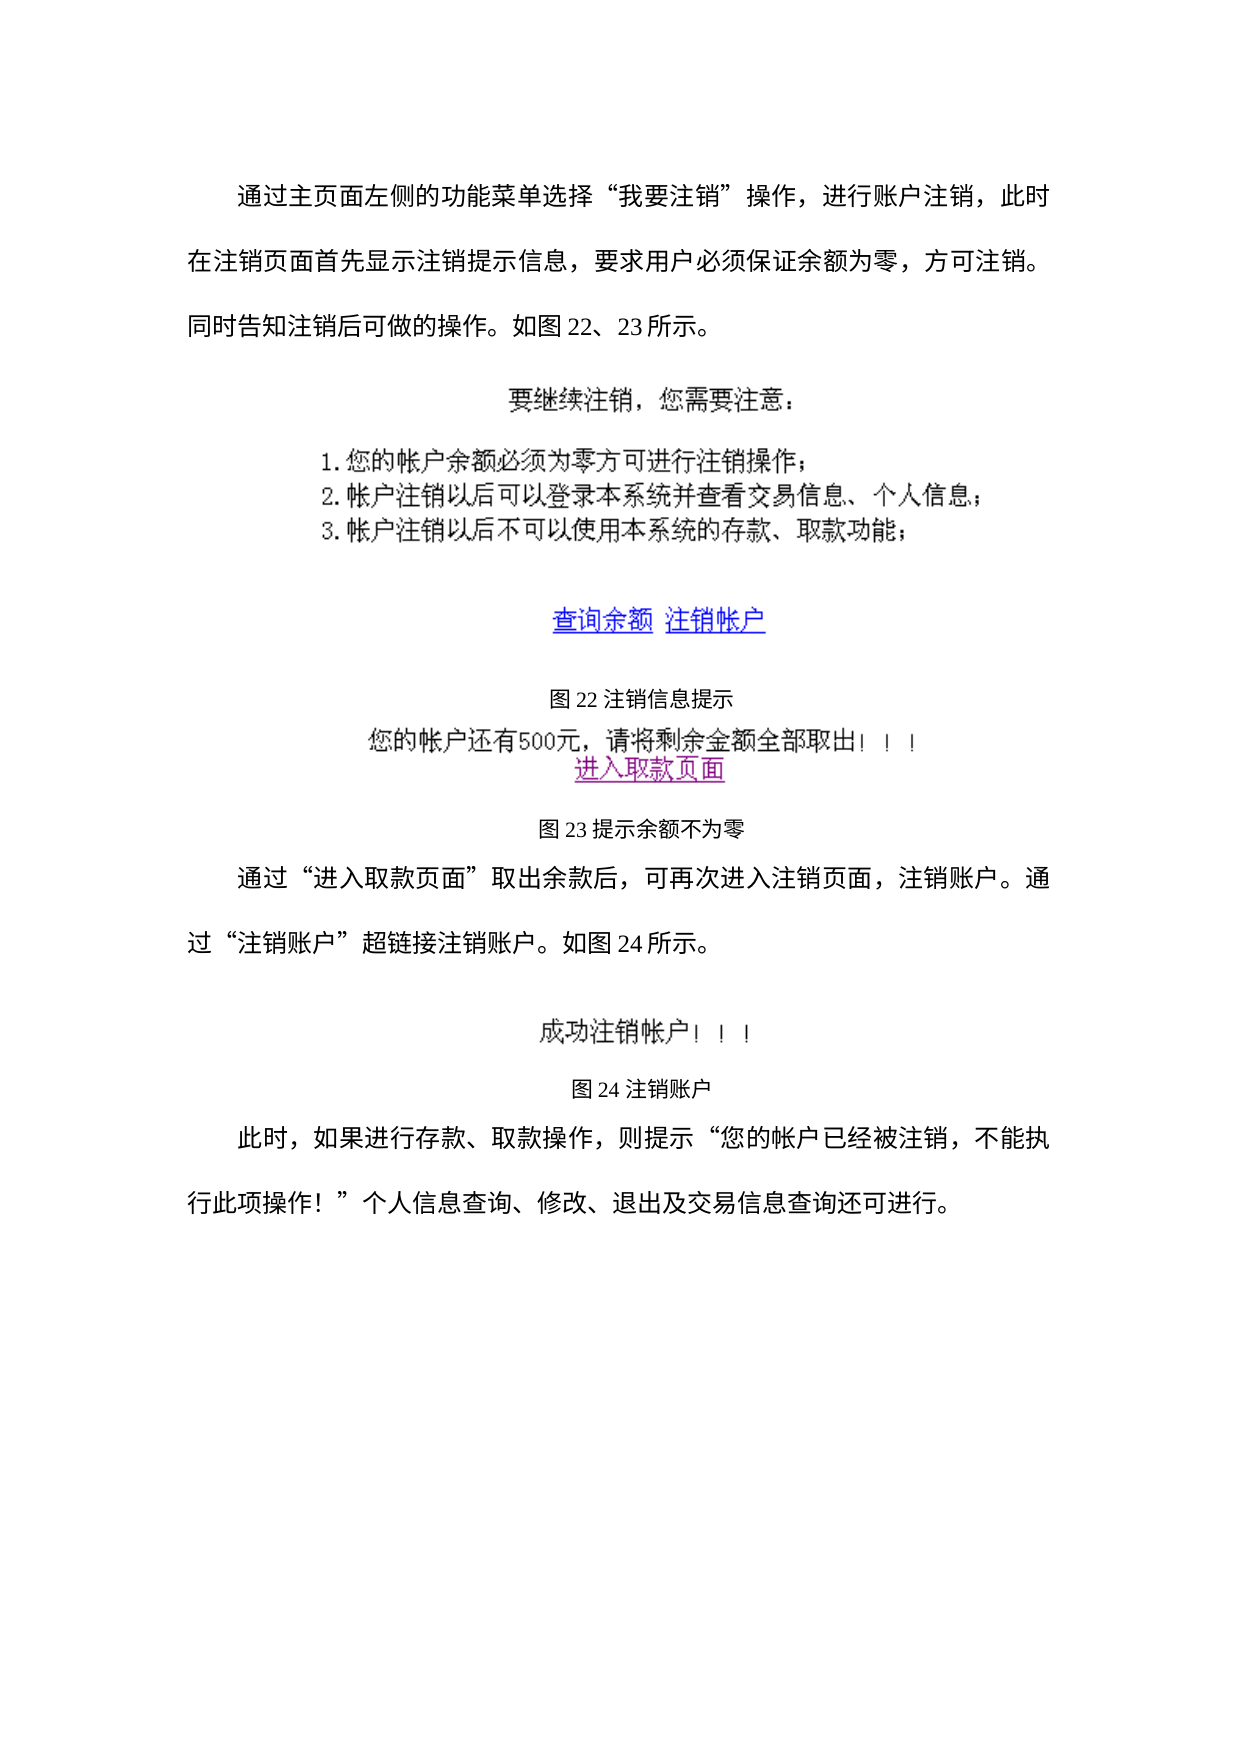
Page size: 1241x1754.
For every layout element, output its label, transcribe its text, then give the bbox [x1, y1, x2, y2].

text 图24 注销账户 [187, 1072, 1053, 1104]
text 通过“进入取款页面”取出余款后，可再次进入注销页面，注销账户。通过“注销账户”超链接注销账户。如图24所示。 [187, 844, 1053, 974]
text 通过主页面左侧的功能菜单选择“我要注销”操作，进行账户注销，此时在注销页面首先显示注销提示信息，要求用户必须保证余额为零，方可注销。同时告知注销后可做的操作。如图22、23所示。 [187, 162, 1053, 357]
picture [287, 357, 1003, 662]
picture [356, 714, 935, 797]
picture [523, 1007, 768, 1065]
text 图23 提示余额不为零 [187, 812, 1053, 844]
text 图22 注销信息提示 [187, 682, 1053, 714]
text 此时，如果进行存款、取款操作，则提示“您的帐户已经被注销，不能执行此项操作！”个人信息查询、修改、退出及交易信息查询还可进行。 [187, 1104, 1053, 1234]
